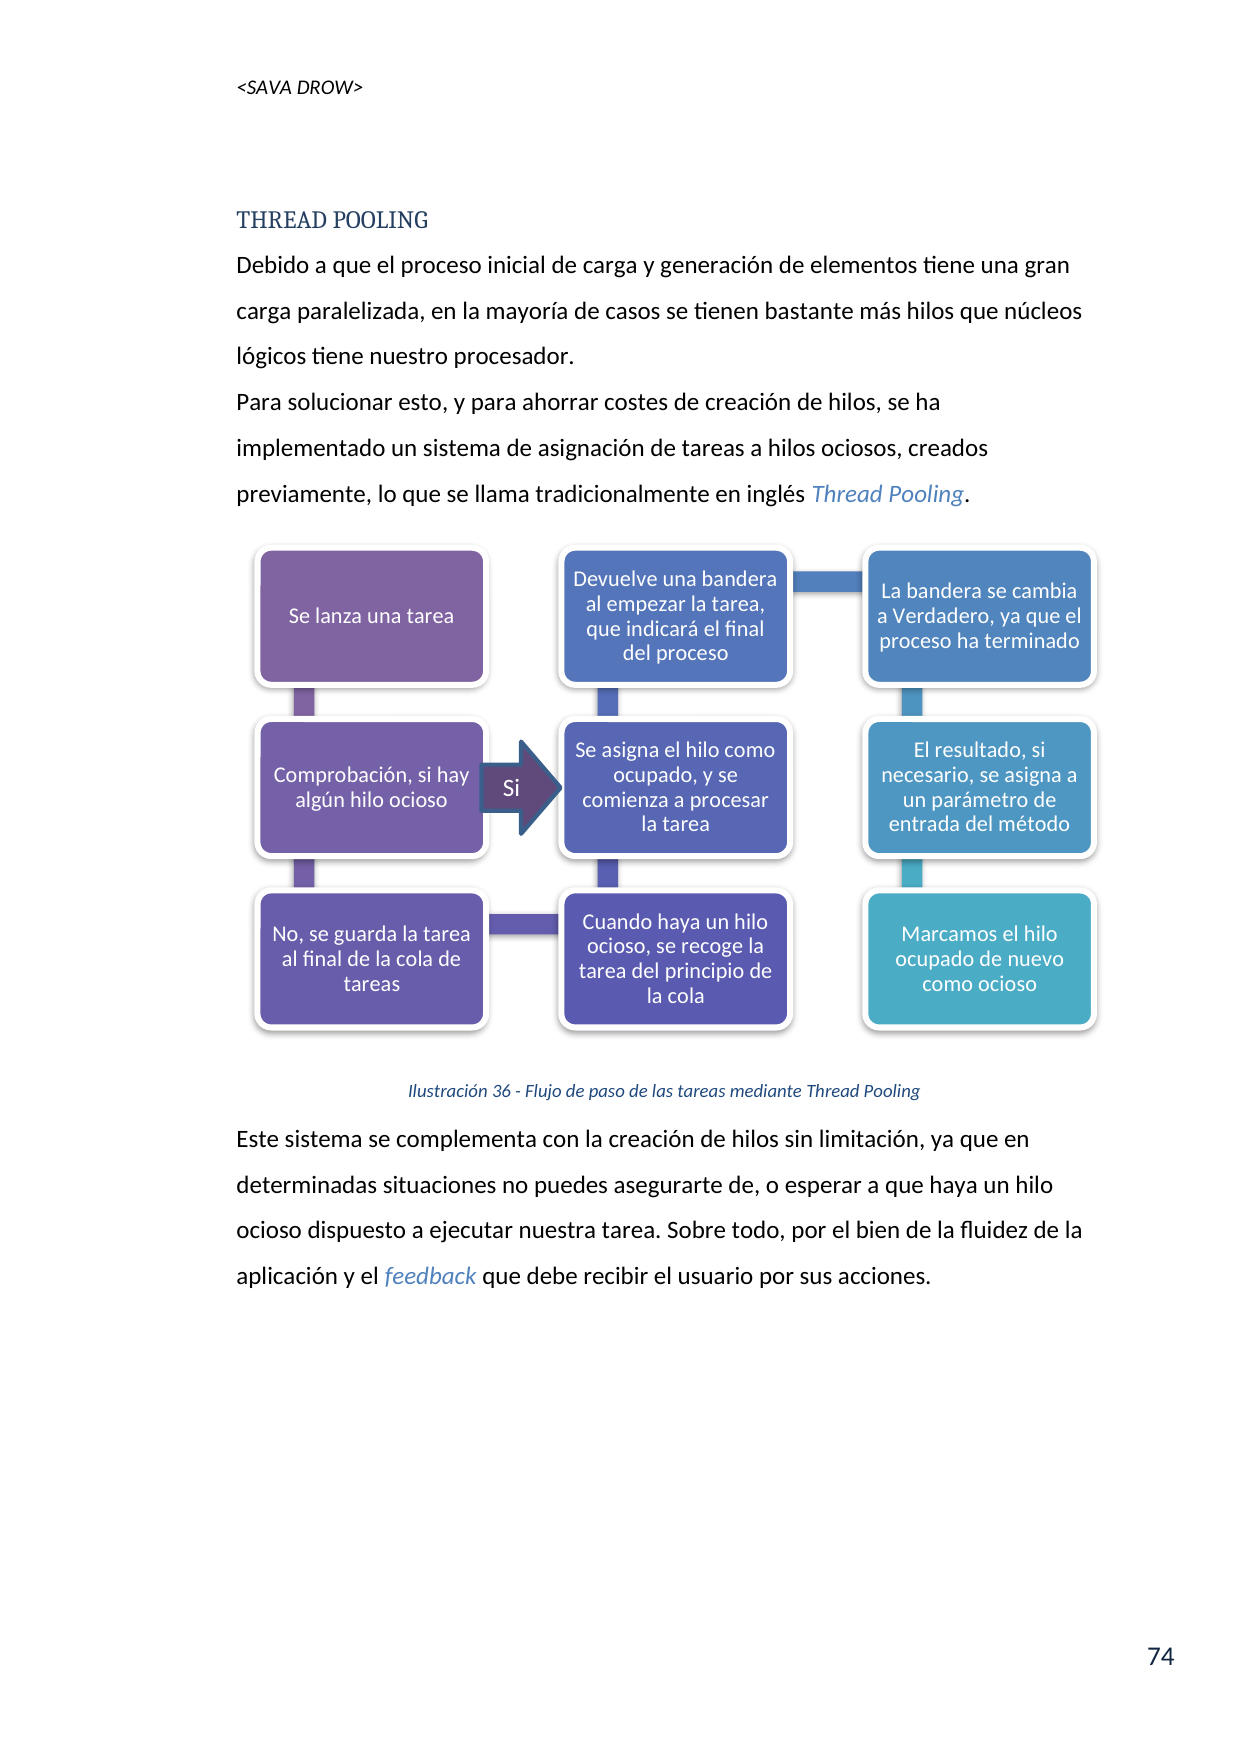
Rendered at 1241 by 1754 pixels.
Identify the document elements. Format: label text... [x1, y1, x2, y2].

text Debido a que el proceso inicial de carga y generación de elementos tiene una gran carga paralelizada, en la mayoría de casos se tienen bastante más hilos que núcleos lógicos tiene nuestro procesador. Para solucionar esto, y para ahorrar costes de creación de hilos, se ha implementado un sistema de asignación de tareas a hilos ociosos, creados previamente, lo que se llama tradicionalmente en inglés Thread Pooling. [236, 249, 1092, 508]
text Este sistema se complementa con la creación de hilos sin limitación, ya que en determinadas situaciones no puedes asegurarte de, o esperar a que haya un hilo ocioso dispuesto a ejecutar nuestra tarea. Sobre todo, por el bien de la fluidez de la aplicación y el feedback que debe recibir el usuario por sus acciones. [236, 1123, 1092, 1291]
subtitle THREAD POOLING [236, 206, 1092, 235]
